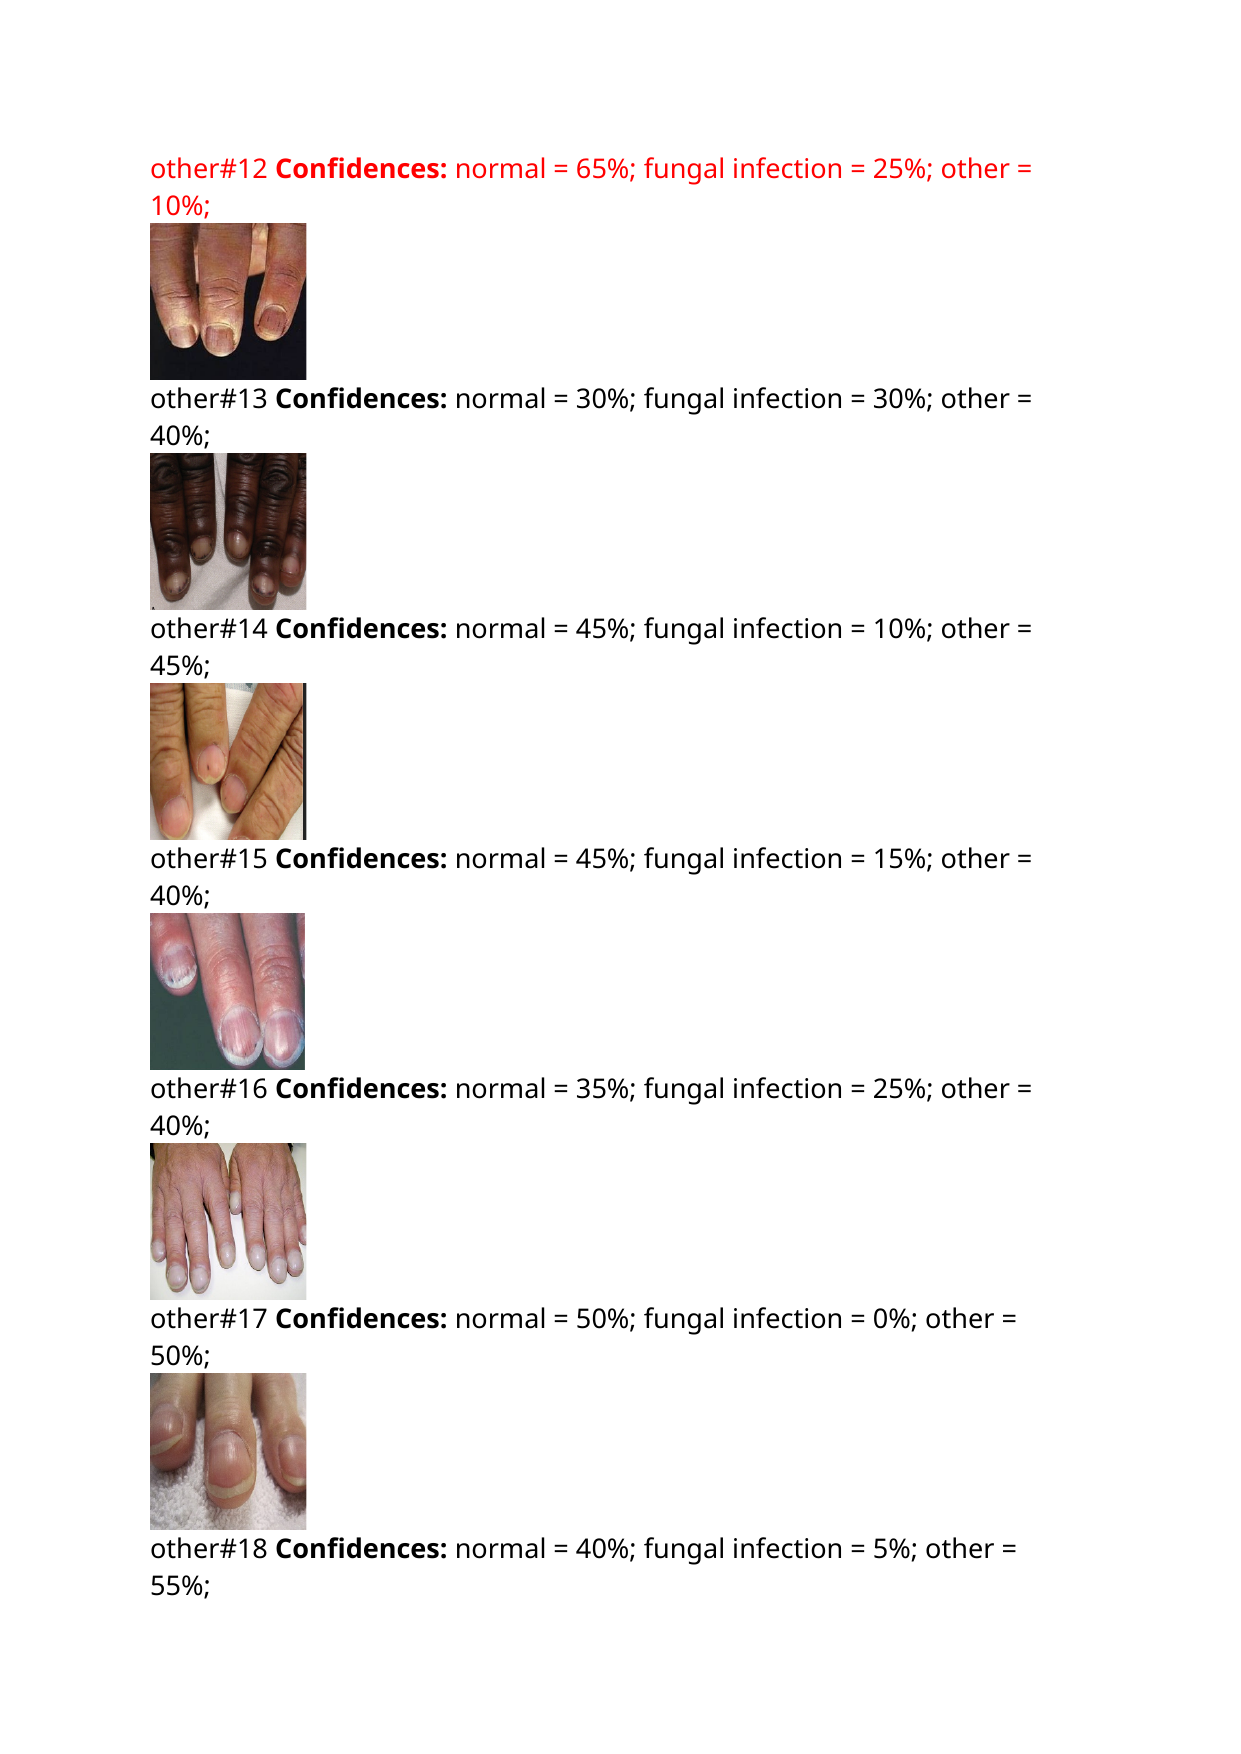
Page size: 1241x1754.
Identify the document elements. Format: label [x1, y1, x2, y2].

picture [150, 1373, 307, 1530]
text [150, 150, 1090, 1604]
picture [150, 223, 307, 380]
picture [150, 913, 307, 1070]
picture [150, 453, 307, 610]
picture [150, 1143, 307, 1300]
picture [150, 683, 307, 840]
